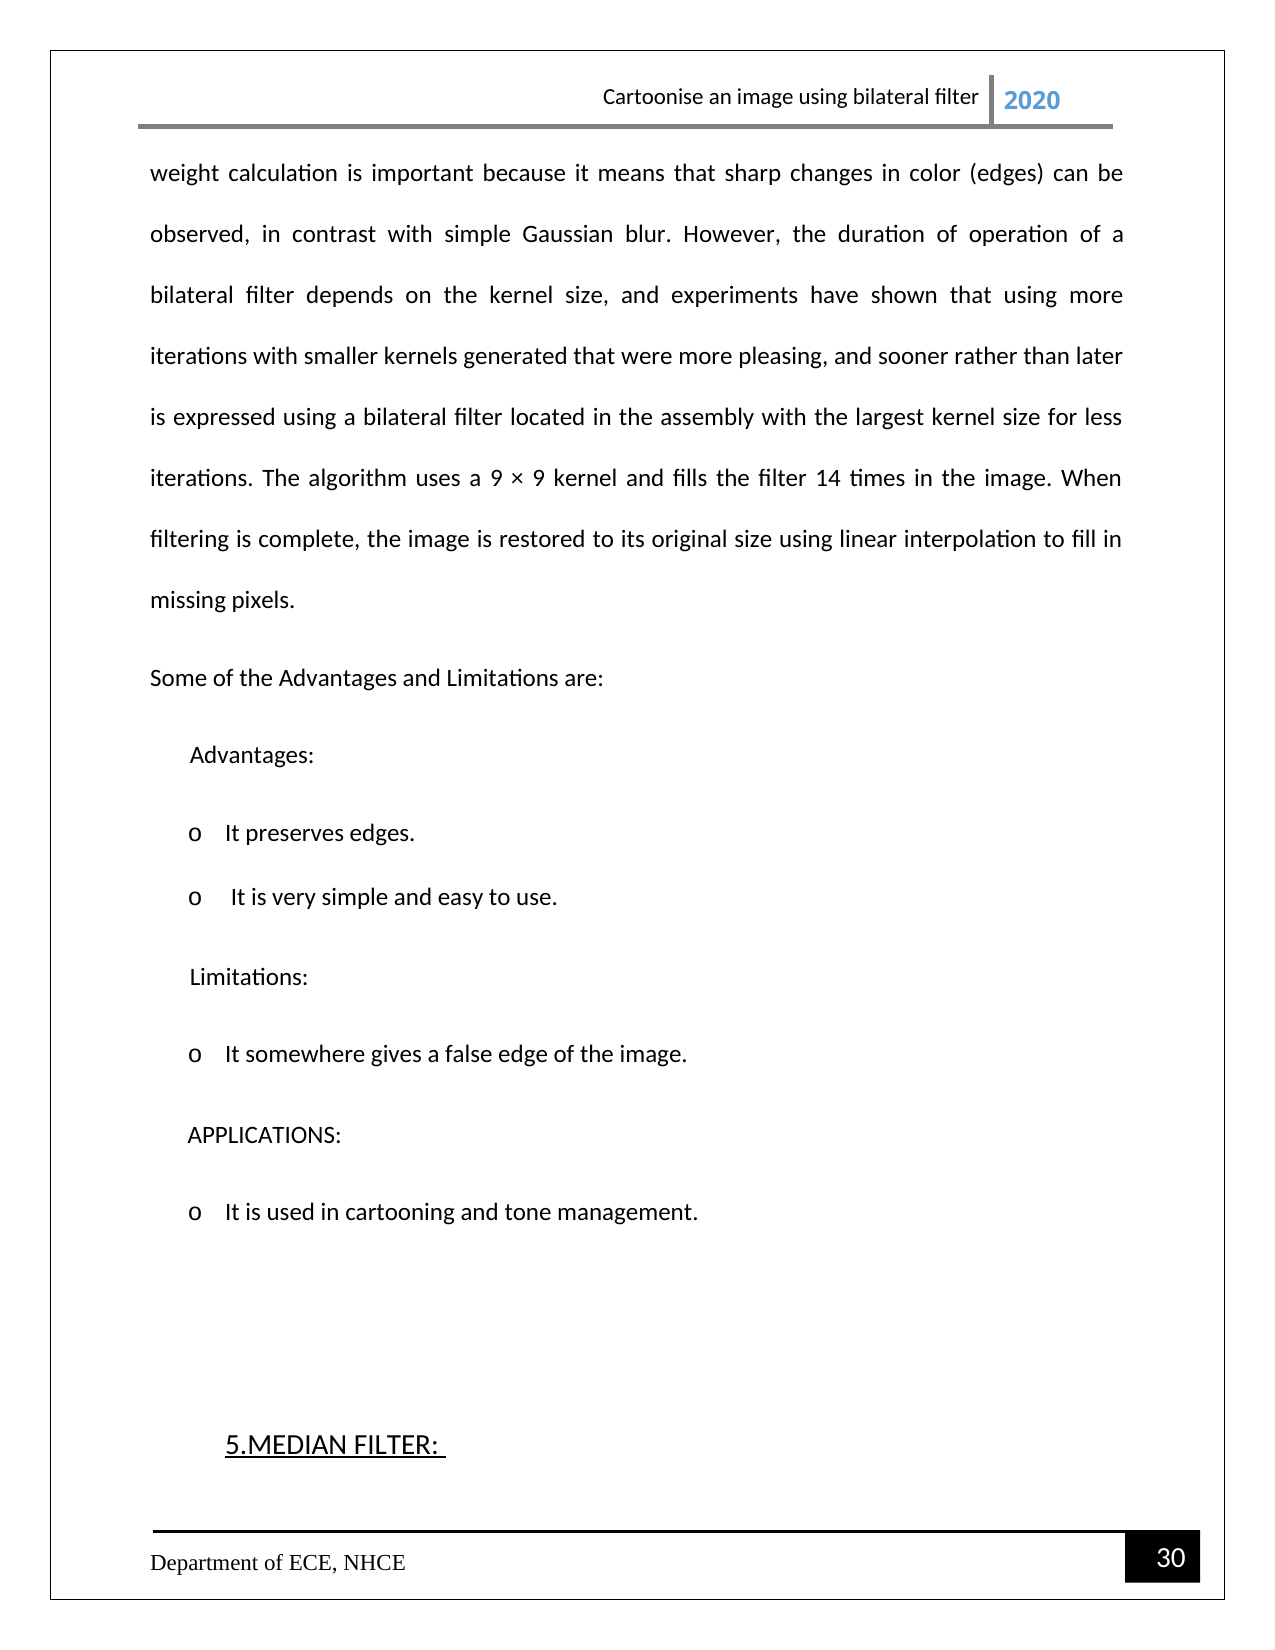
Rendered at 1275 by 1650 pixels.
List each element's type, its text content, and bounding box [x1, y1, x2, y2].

list It preserves edges. [187, 817, 1125, 849]
text Limitations: [150, 961, 1125, 991]
list It is used in cartooning and tone management. [187, 1197, 1125, 1228]
text Some of the Advantages and Limitations are: [150, 662, 1125, 692]
list It is very simple and easy to use. [187, 881, 1125, 912]
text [150, 157, 1125, 614]
list It somewhere gives a false edge of the image. [187, 1039, 1125, 1070]
text 5.MEDIAN FILTER: [225, 1426, 1125, 1461]
text Advantages: [150, 739, 1125, 770]
text APPLICATIONS: [187, 1119, 1125, 1149]
